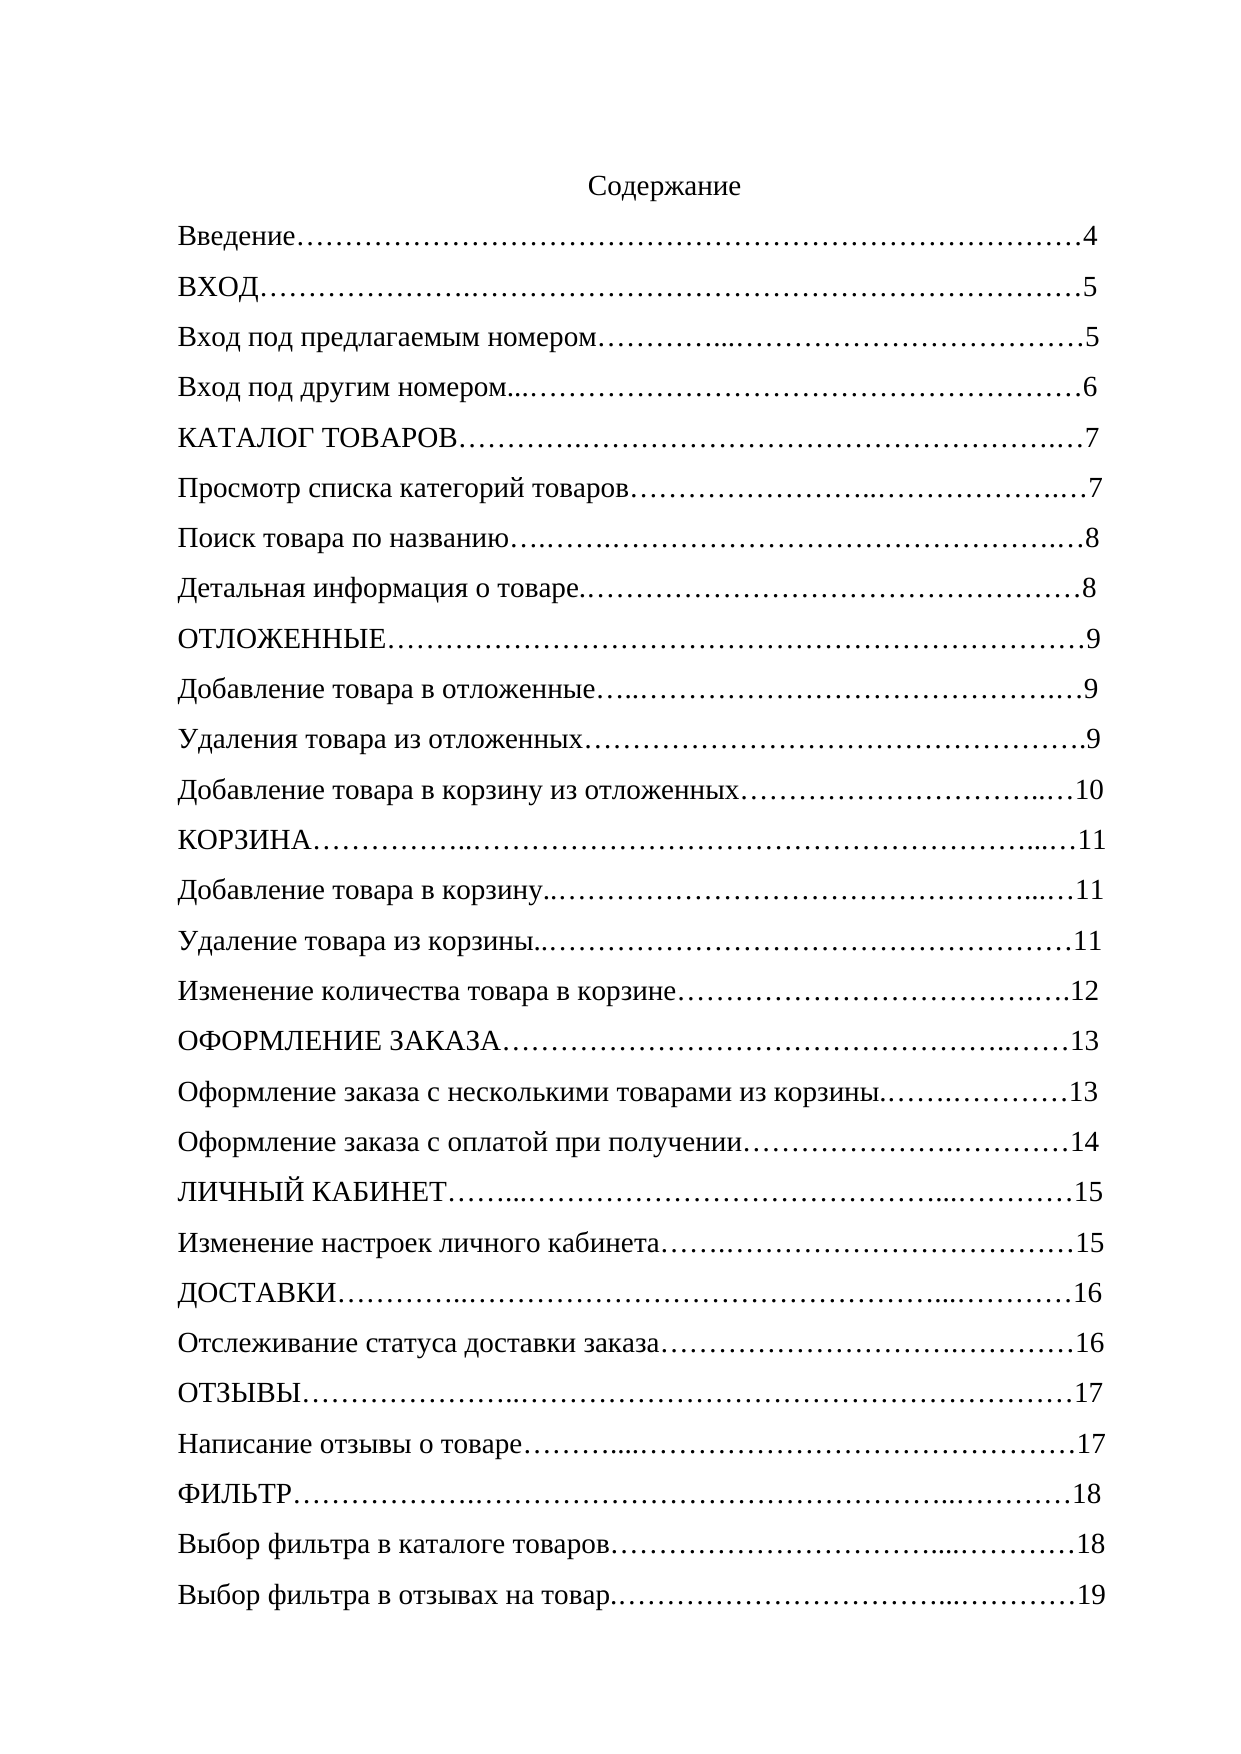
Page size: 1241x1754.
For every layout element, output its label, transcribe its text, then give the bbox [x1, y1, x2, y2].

text Содержание [177, 168, 1152, 202]
text Изменение количества товара в корзине……………………………….….12 [177, 973, 1152, 1007]
text Удаление товара из корзины..………………………………………………11 [177, 923, 1152, 956]
text ОТЛОЖЕННЫЕ………………………………………………………………9 [177, 621, 1152, 654]
text ВХОД………………….………………………………………………………5 [177, 269, 1152, 302]
text Написание отзывы о товаре………....………………………………………17 [177, 1426, 1152, 1459]
text ФИЛЬТР……………….…………………………………………..…………18 [177, 1476, 1152, 1510]
text Добавление товара в отложенные…..…………………………………….…9 [177, 671, 1152, 705]
text Оформление заказа с оплатой при получении………………….…………14 [177, 1124, 1152, 1158]
text Вход под предлагаемым номером…………...………………………………5 [177, 319, 1152, 353]
text Введение………………………………………………………………………4 [177, 218, 1152, 252]
text Удаления товара из отложенных…………………………………………….9 [177, 722, 1152, 755]
text Добавление товара в корзину..…………………………………………...…11 [177, 872, 1152, 906]
text Изменение настроек личного кабинета…….………………………………15 [177, 1225, 1152, 1258]
text КОРЗИНА……………..…………………………………………………...…11 [177, 822, 1152, 856]
text КАТАЛОГ ТОВАРОВ………….………………………………………….…7 [177, 420, 1152, 453]
text ОТЗЫВЫ…………………..…………………………………………………17 [177, 1376, 1152, 1409]
text Вход под другим номером...…………………………………………………6 [177, 369, 1152, 403]
text ДОСТАВКИ…………..…………………………………………...…………16 [177, 1275, 1152, 1308]
text Отслеживание статуса доставки заказа………………………….…………16 [177, 1325, 1152, 1359]
text Добавление товара в корзину из отложенных…………………………..…10 [177, 772, 1152, 805]
text Выбор фильтра в каталоге товаров……………………………....…………18 [177, 1527, 1152, 1560]
text Поиск товара по названию….…….……………………………………….…8 [177, 520, 1152, 554]
text ЛИЧНЫЙ КАБИНЕТ……...……………………………………...…………15 [177, 1174, 1152, 1208]
text ОФОРМЛЕНИЕ ЗАКАЗА……………………………………………..……13 [177, 1023, 1152, 1057]
text Детальная информация о товаре.……………………………………………8 [177, 571, 1152, 604]
text Оформление заказа с несколькими товарами из корзины.…….…………13 [177, 1074, 1152, 1107]
text Выбор фильтра в отзывах на товар.……………………………...…………19 [177, 1577, 1152, 1610]
text Просмотр списка категорий товаров……………………..……………….…7 [177, 470, 1152, 503]
